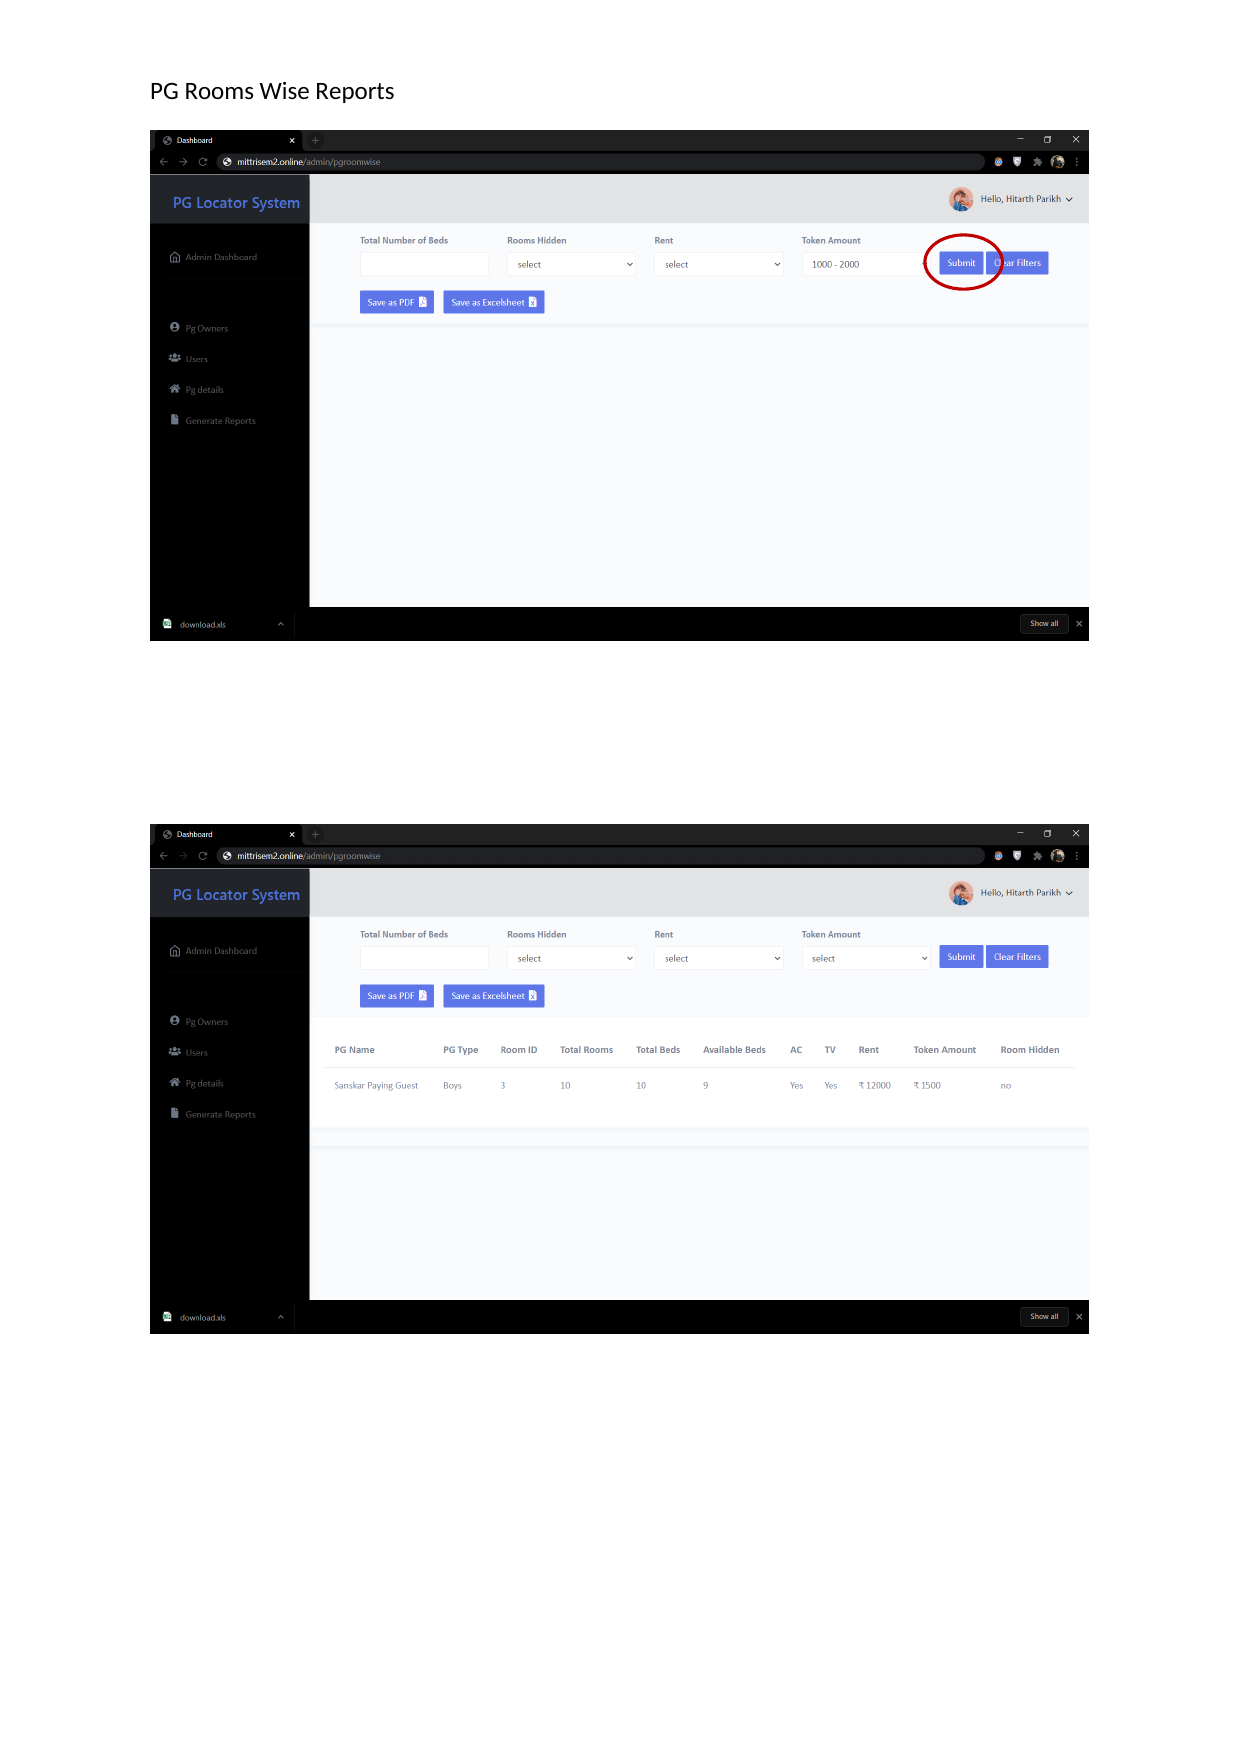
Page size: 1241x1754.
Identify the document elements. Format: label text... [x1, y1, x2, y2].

picture [150, 130, 1089, 641]
picture [150, 824, 1089, 1334]
text PG Rooms Wise Reports [150, 75, 1090, 106]
